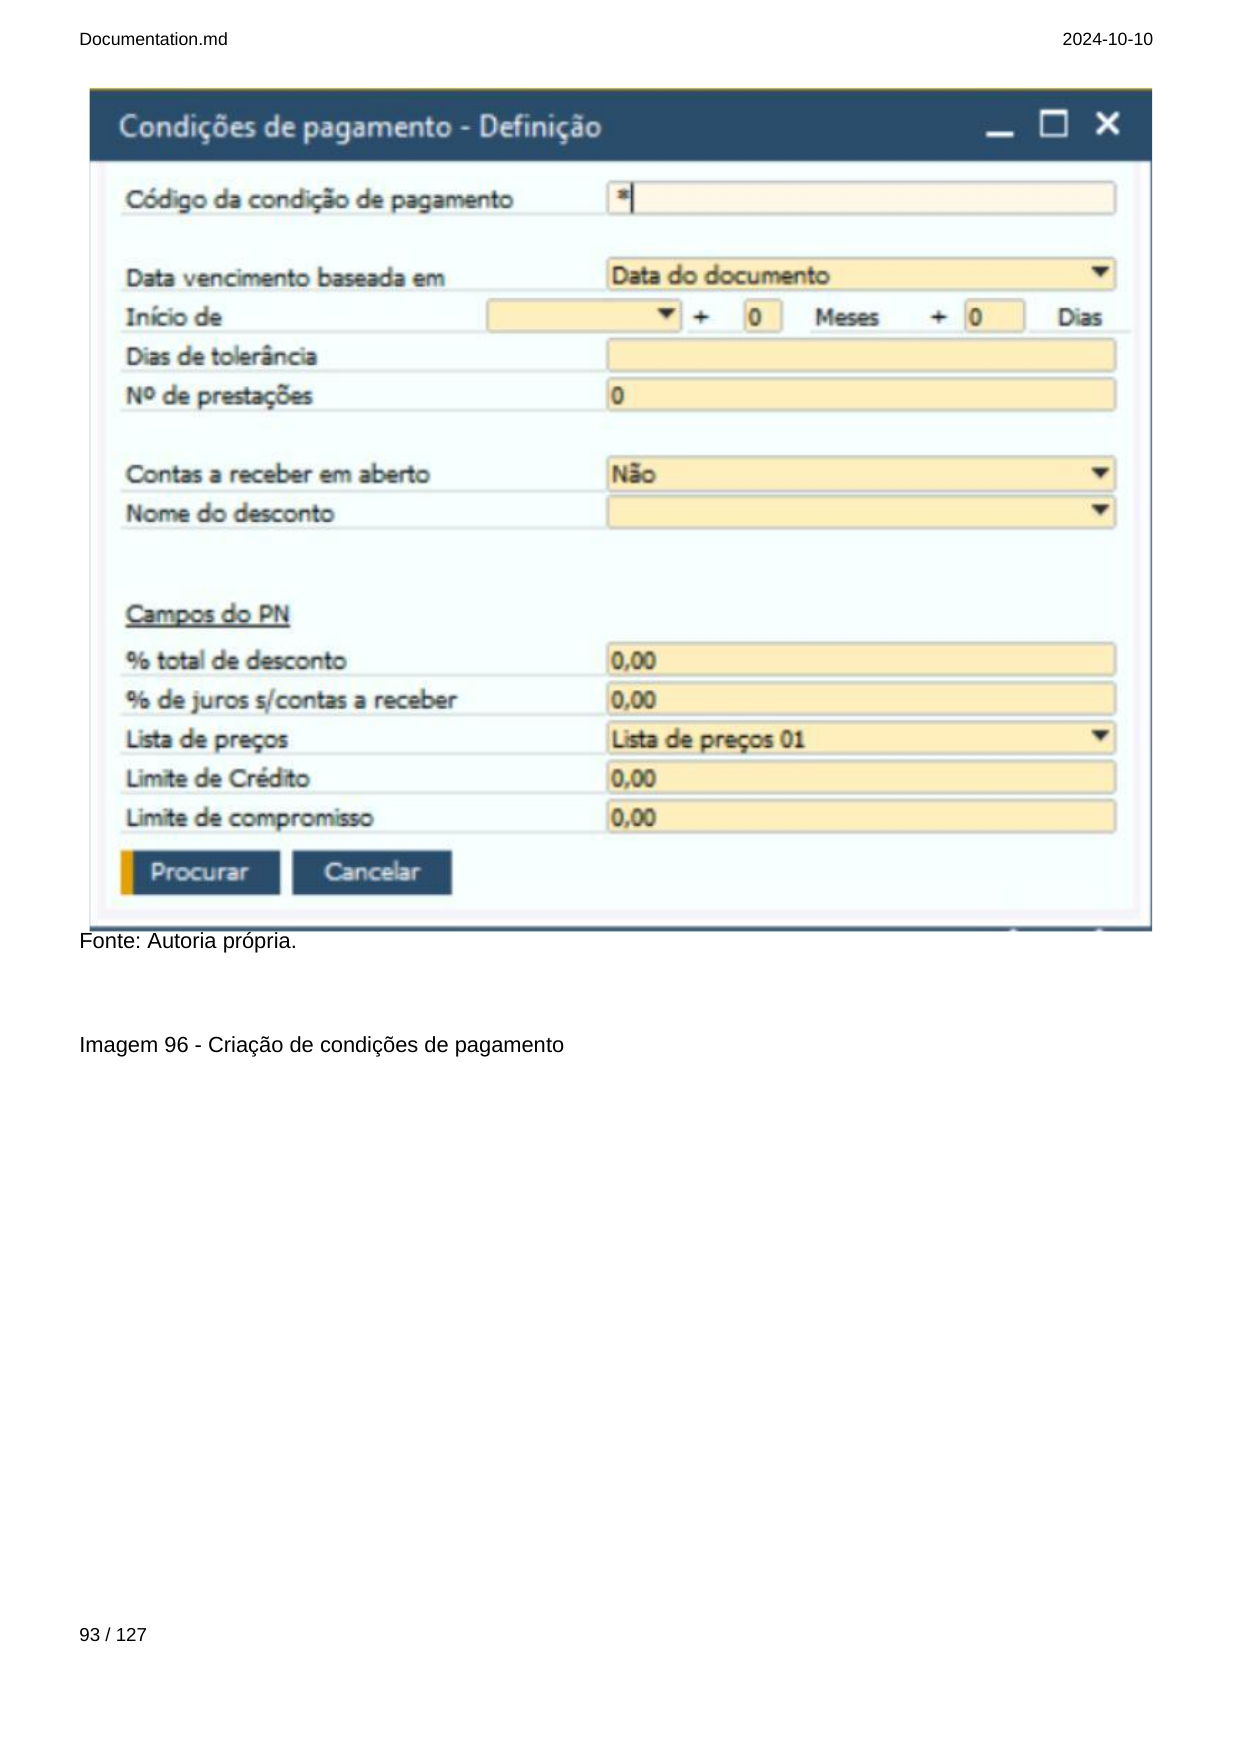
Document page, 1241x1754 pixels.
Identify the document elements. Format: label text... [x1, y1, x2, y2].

text Fonte: Autoria própria. [79, 927, 1163, 953]
text Imagem 96 - Criação de condições de pagamento [79, 1032, 1163, 1057]
text 93 / 127 [79, 1624, 1161, 1646]
text Documentation.md 2024-10-10 [79, 28, 1161, 49]
picture [89, 87, 1153, 927]
